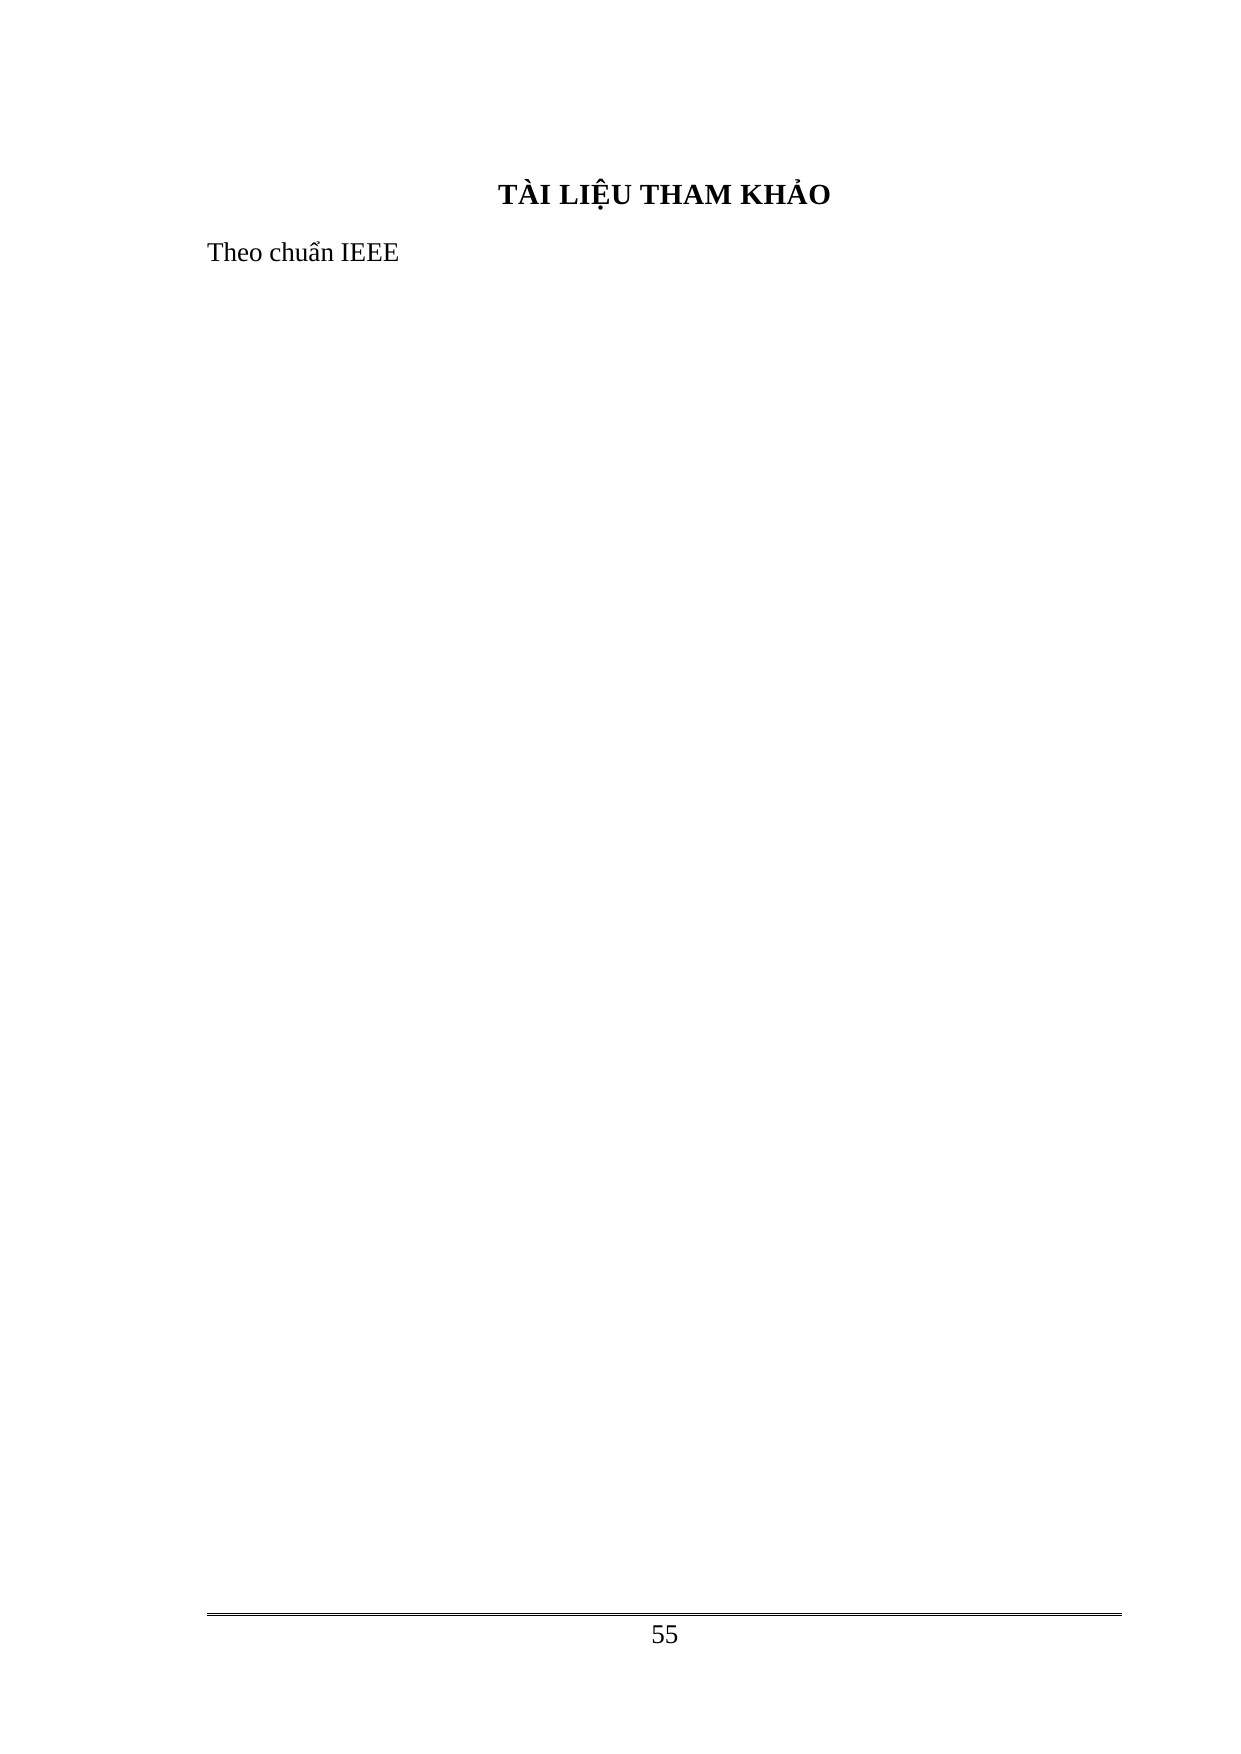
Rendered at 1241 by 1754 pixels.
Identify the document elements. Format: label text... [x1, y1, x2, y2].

text Theo chuẩn IEEE [207, 236, 1122, 267]
title TÀI LIỆU THAM KHẢO [207, 177, 1122, 211]
